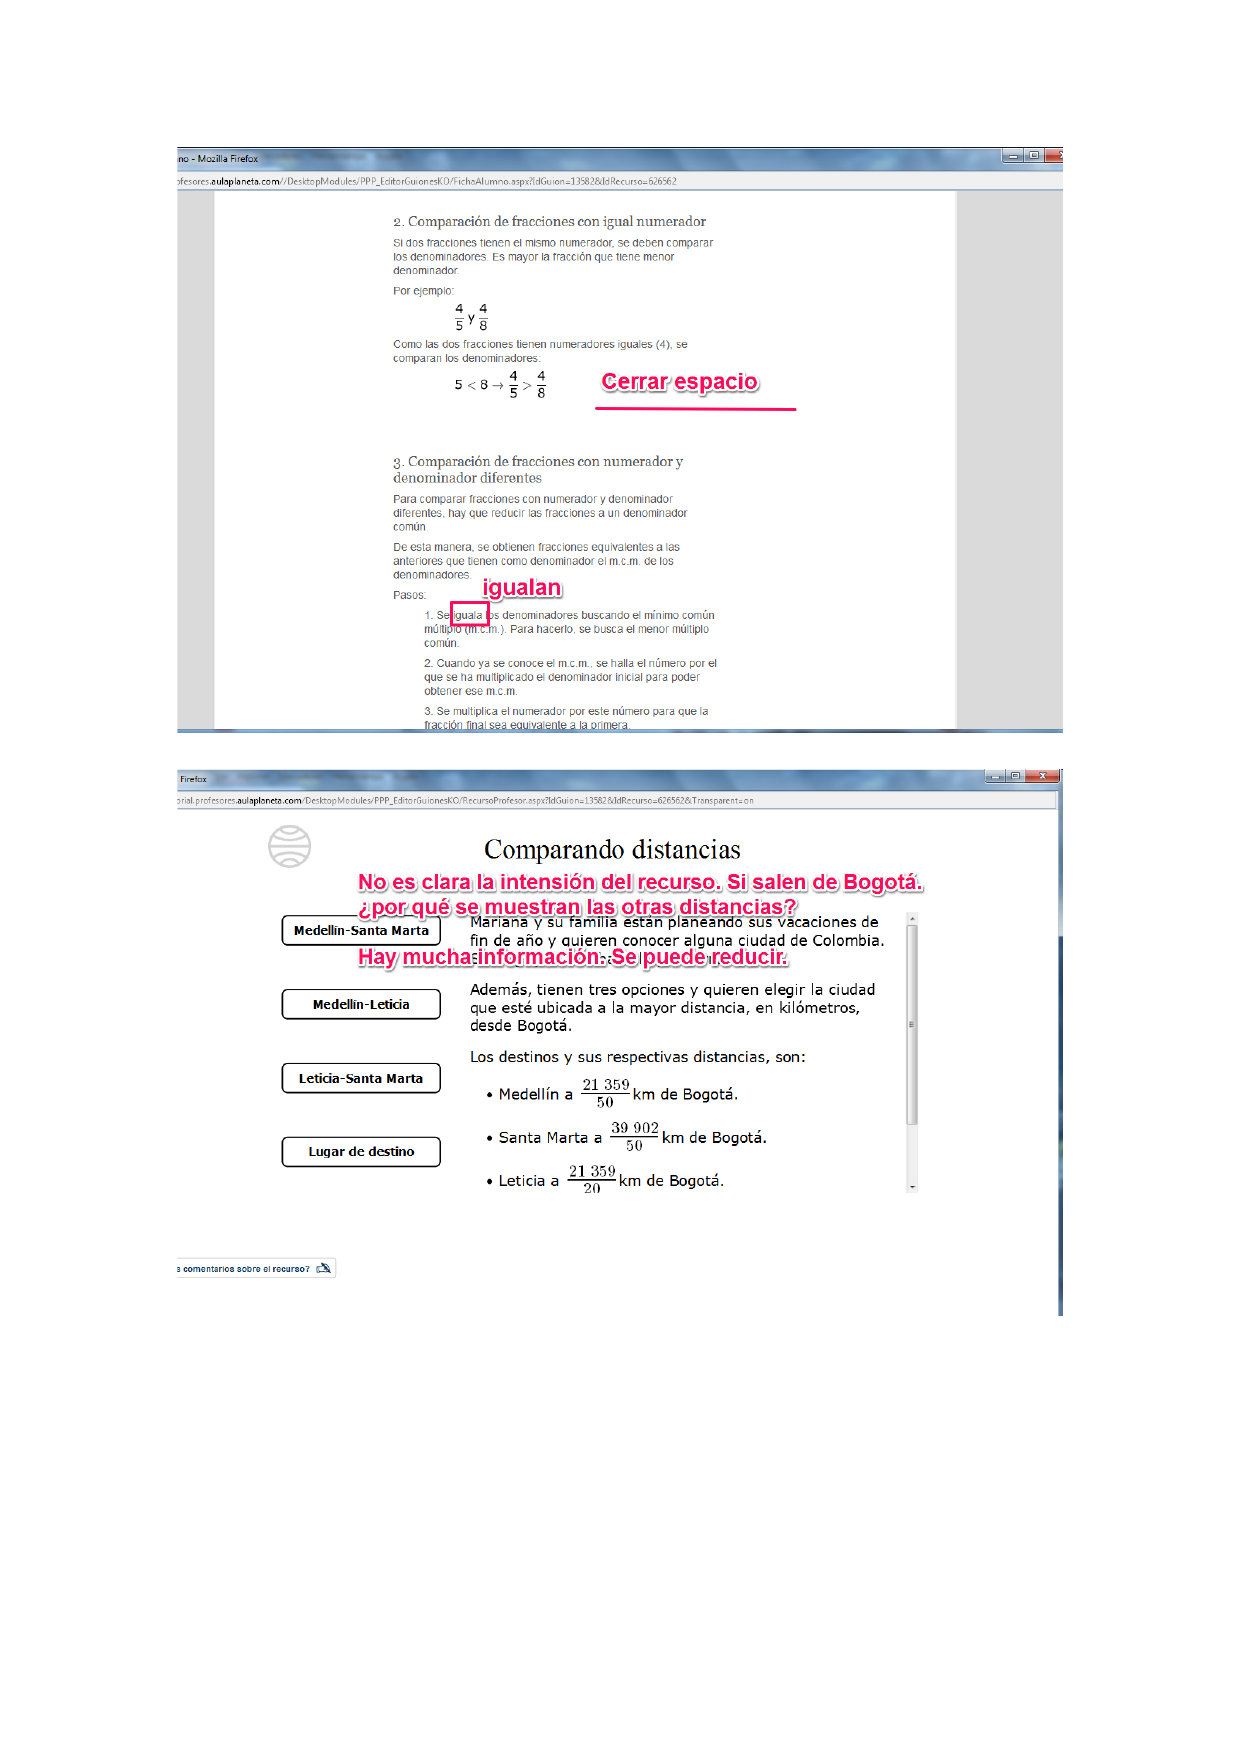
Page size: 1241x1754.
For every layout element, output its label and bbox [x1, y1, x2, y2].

picture [177, 769, 1063, 1316]
picture [177, 147, 1063, 733]
